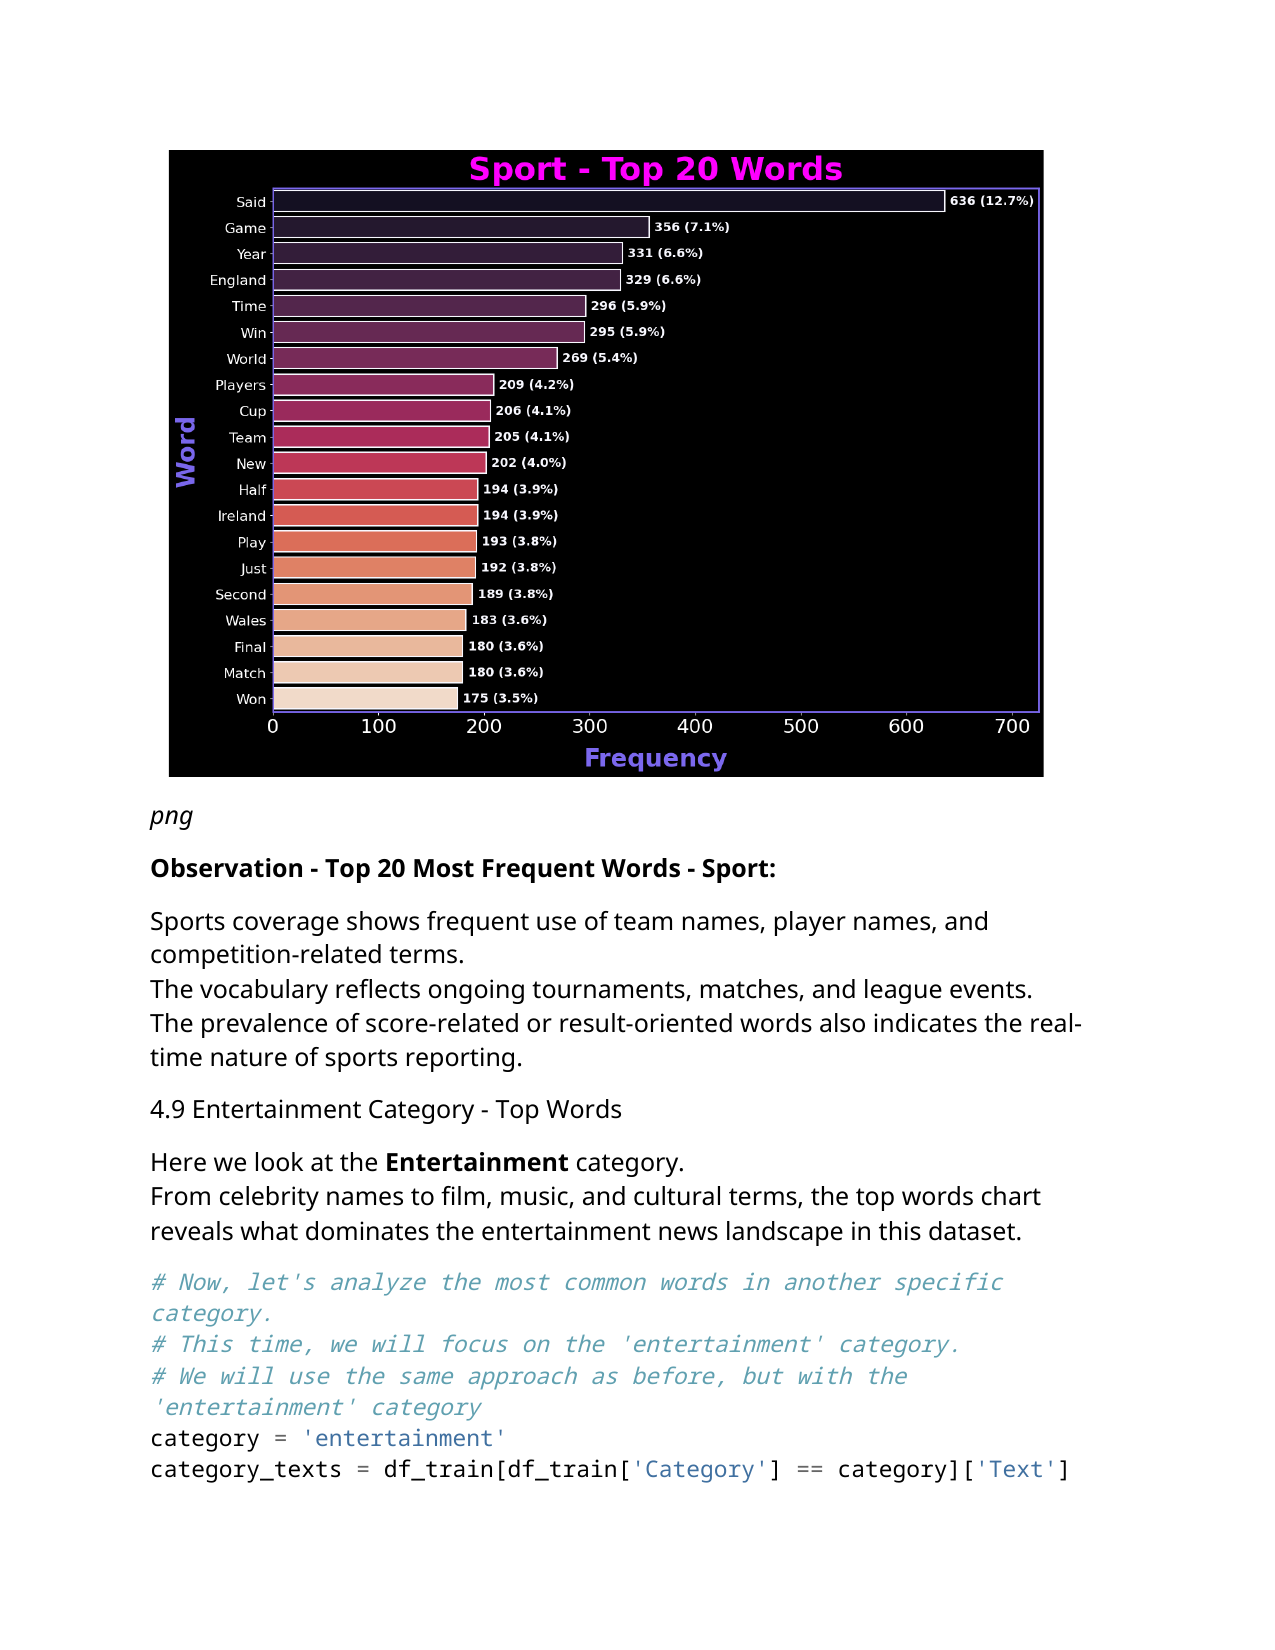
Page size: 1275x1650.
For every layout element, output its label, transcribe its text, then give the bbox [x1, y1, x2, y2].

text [150, 1266, 1125, 1485]
text png [150, 797, 1125, 832]
picture [168, 150, 1044, 777]
text Here we look at the Entertainment category. From celebrity names to film, music, and cultural terms, the top words chart reveals what dominates the entertainment news landscape in this dataset. [150, 1145, 1125, 1247]
text Sports coverage shows frequent use of team names, player names, and competition-related terms. The vocabulary reflects ongoing tournaments, matches, and league events. The prevalence of score-related or result-oriented words also indicates the real-time nature of sports reporting. [150, 903, 1125, 1073]
text 4.9 Entertainment Category - Top Words [150, 1092, 1125, 1126]
text Observation - Top 20 Most Frequent Words - Sport: [150, 850, 1125, 884]
